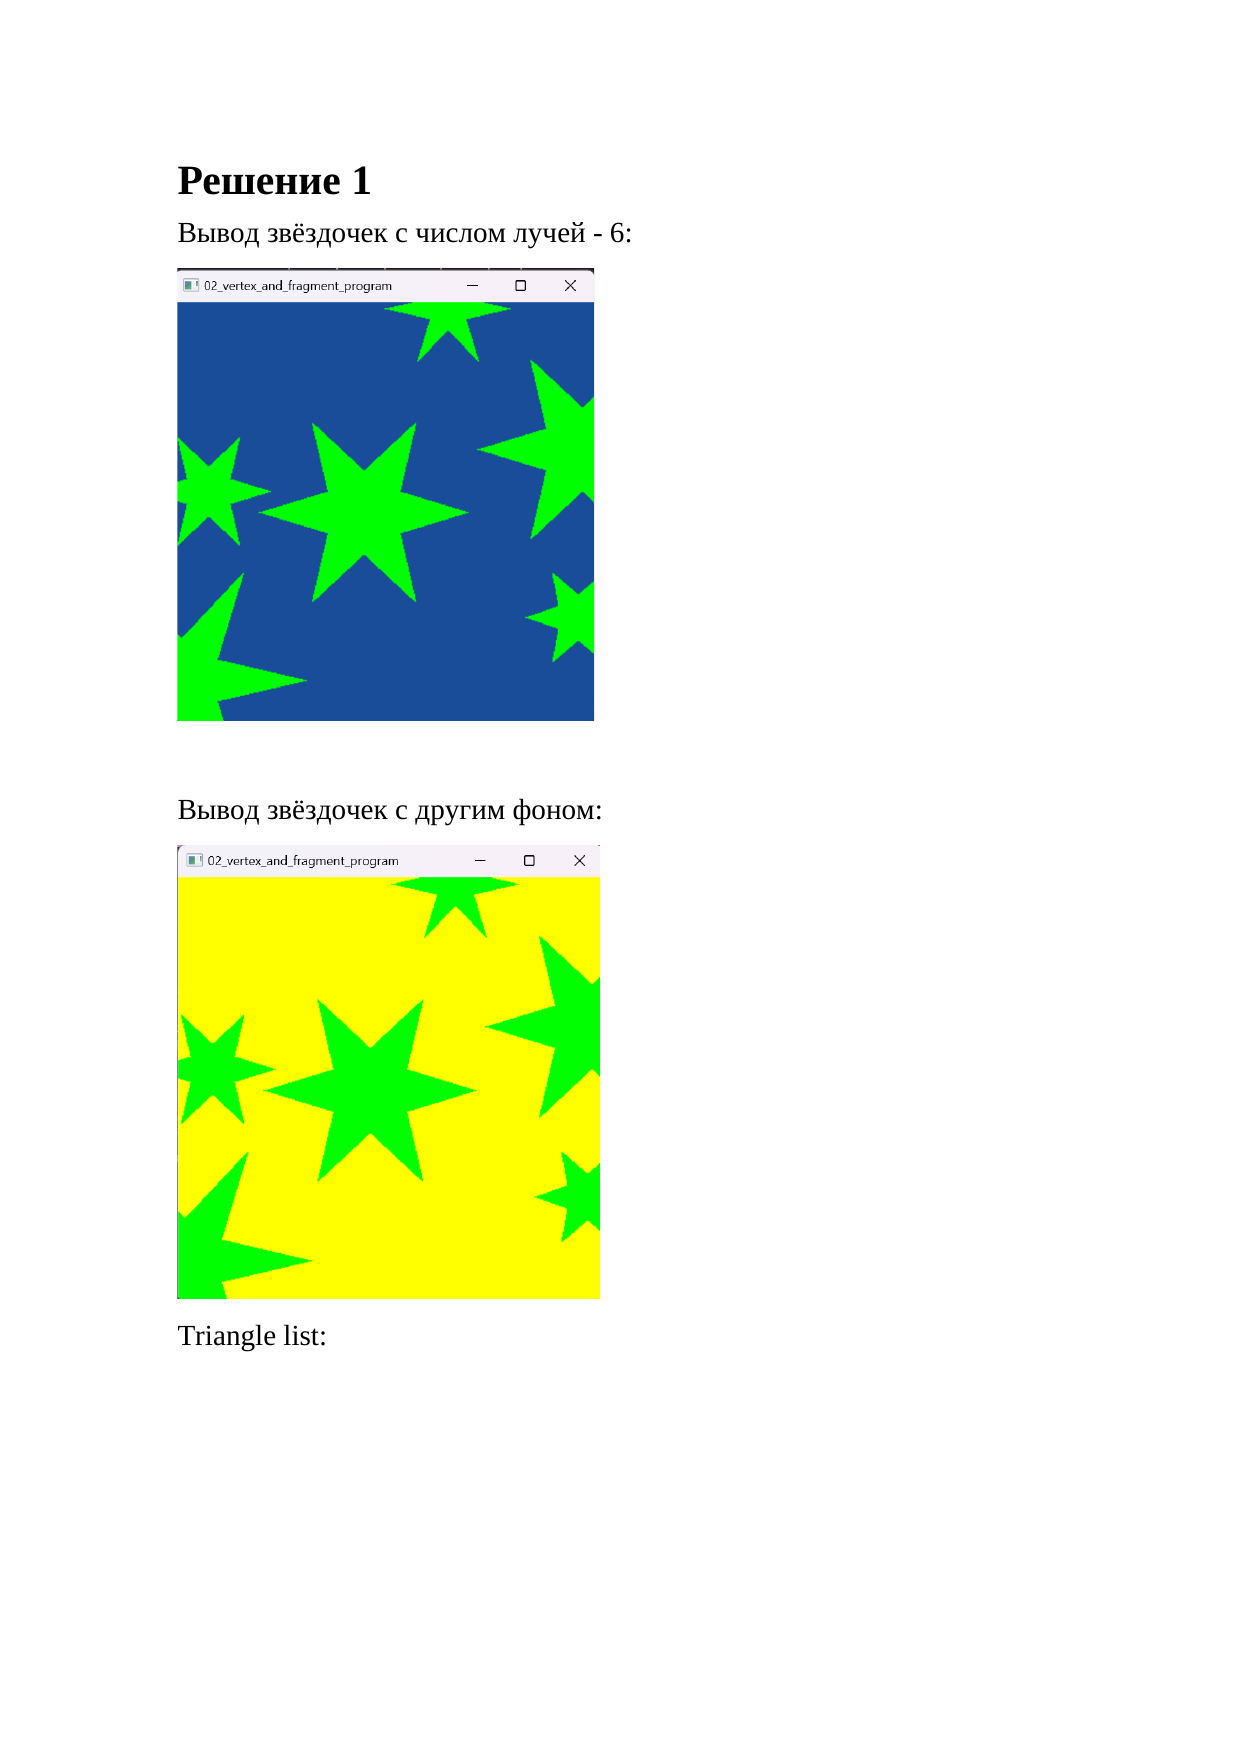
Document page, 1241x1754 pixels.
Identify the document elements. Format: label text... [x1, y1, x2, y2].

picture [177, 845, 600, 1299]
text Вывод звёздочек с другим фоном: [177, 792, 1152, 826]
text Triangle list: [177, 1318, 1152, 1351]
subtitle Решение 1 [177, 156, 1152, 203]
picture [177, 268, 595, 721]
text Вывод звёздочек с числом лучей - 6: [177, 216, 1152, 249]
